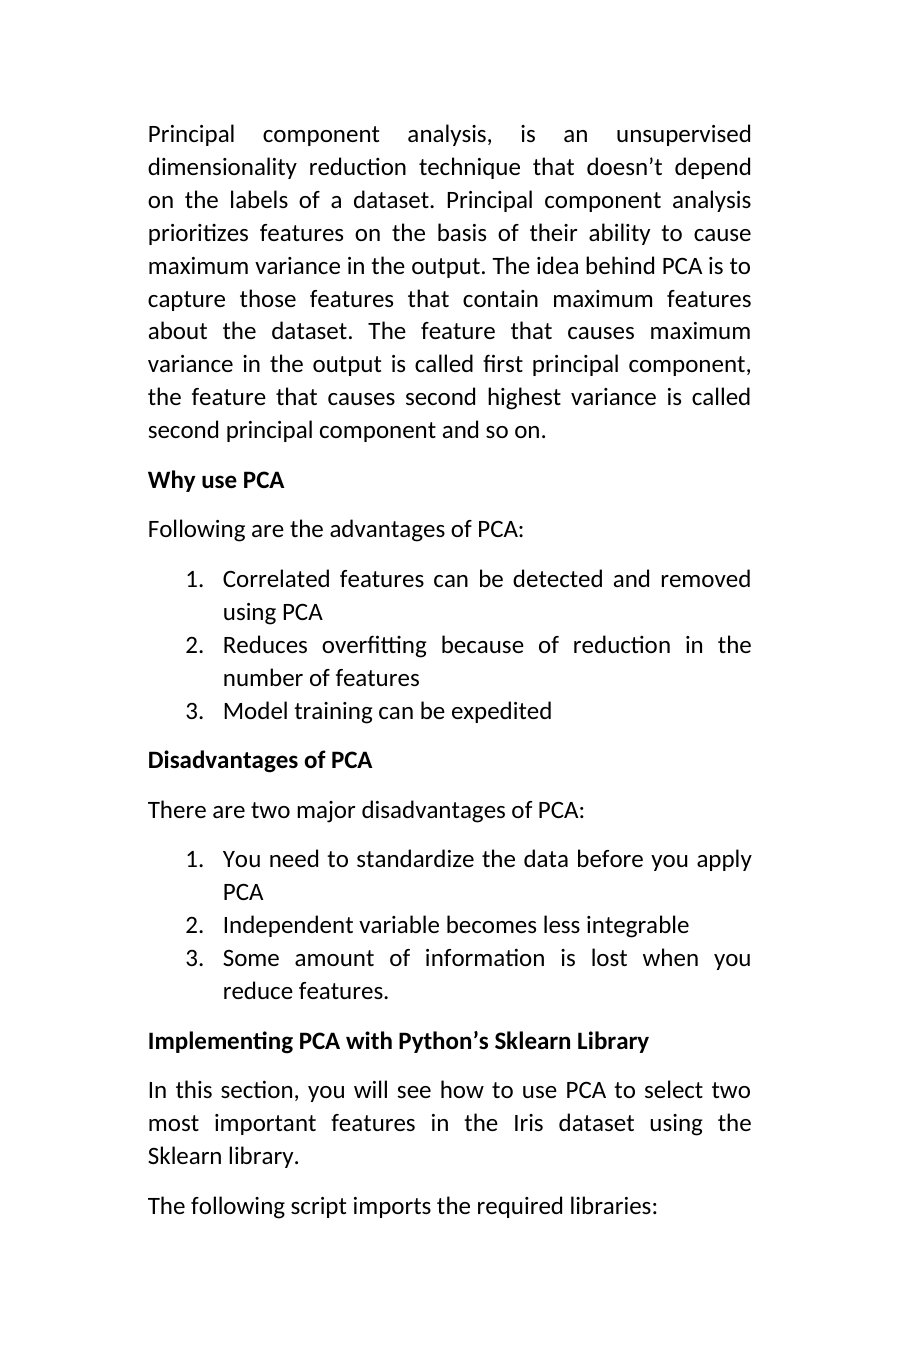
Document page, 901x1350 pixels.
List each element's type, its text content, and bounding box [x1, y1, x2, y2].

text Disadvantages of PCA [148, 744, 752, 775]
text In this section, you will see how to use PCA to select two most important features in the Iris dataset using the Sklearn library. [148, 1074, 752, 1171]
list Some amount of information is lost when you reduce features. [185, 942, 752, 1006]
text There are two major disadvantages of PCA: [148, 794, 752, 824]
list You need to standardize the data before you apply PCA [185, 843, 752, 907]
text Principal component analysis, is an unsupervised dimensionality reduction technique that doesn’t depend on the labels of a dataset. Principal component analysis prioritizes features on the basis of their ability to cause maximum variance in the output. The idea behind PCA is to capture those features that contain maximum features about the dataset. The feature that causes maximum variance in the output is called first principal component, the feature that causes second highest variance is called second principal component and so on. [148, 118, 752, 445]
text The following script imports the required libraries: [148, 1190, 752, 1220]
list Independent variable becomes less integrable [185, 909, 752, 940]
text Why use PCA [148, 464, 752, 494]
list Correlated features can be detected and removed using PCA [185, 563, 752, 627]
list Reduces overfitting because of reduction in the number of features [185, 629, 752, 692]
text Following are the advantages of PCA: [148, 513, 752, 544]
list Model training can be expedited [185, 695, 752, 725]
text Implementing PCA with Python’s Sklearn Library [148, 1025, 752, 1055]
